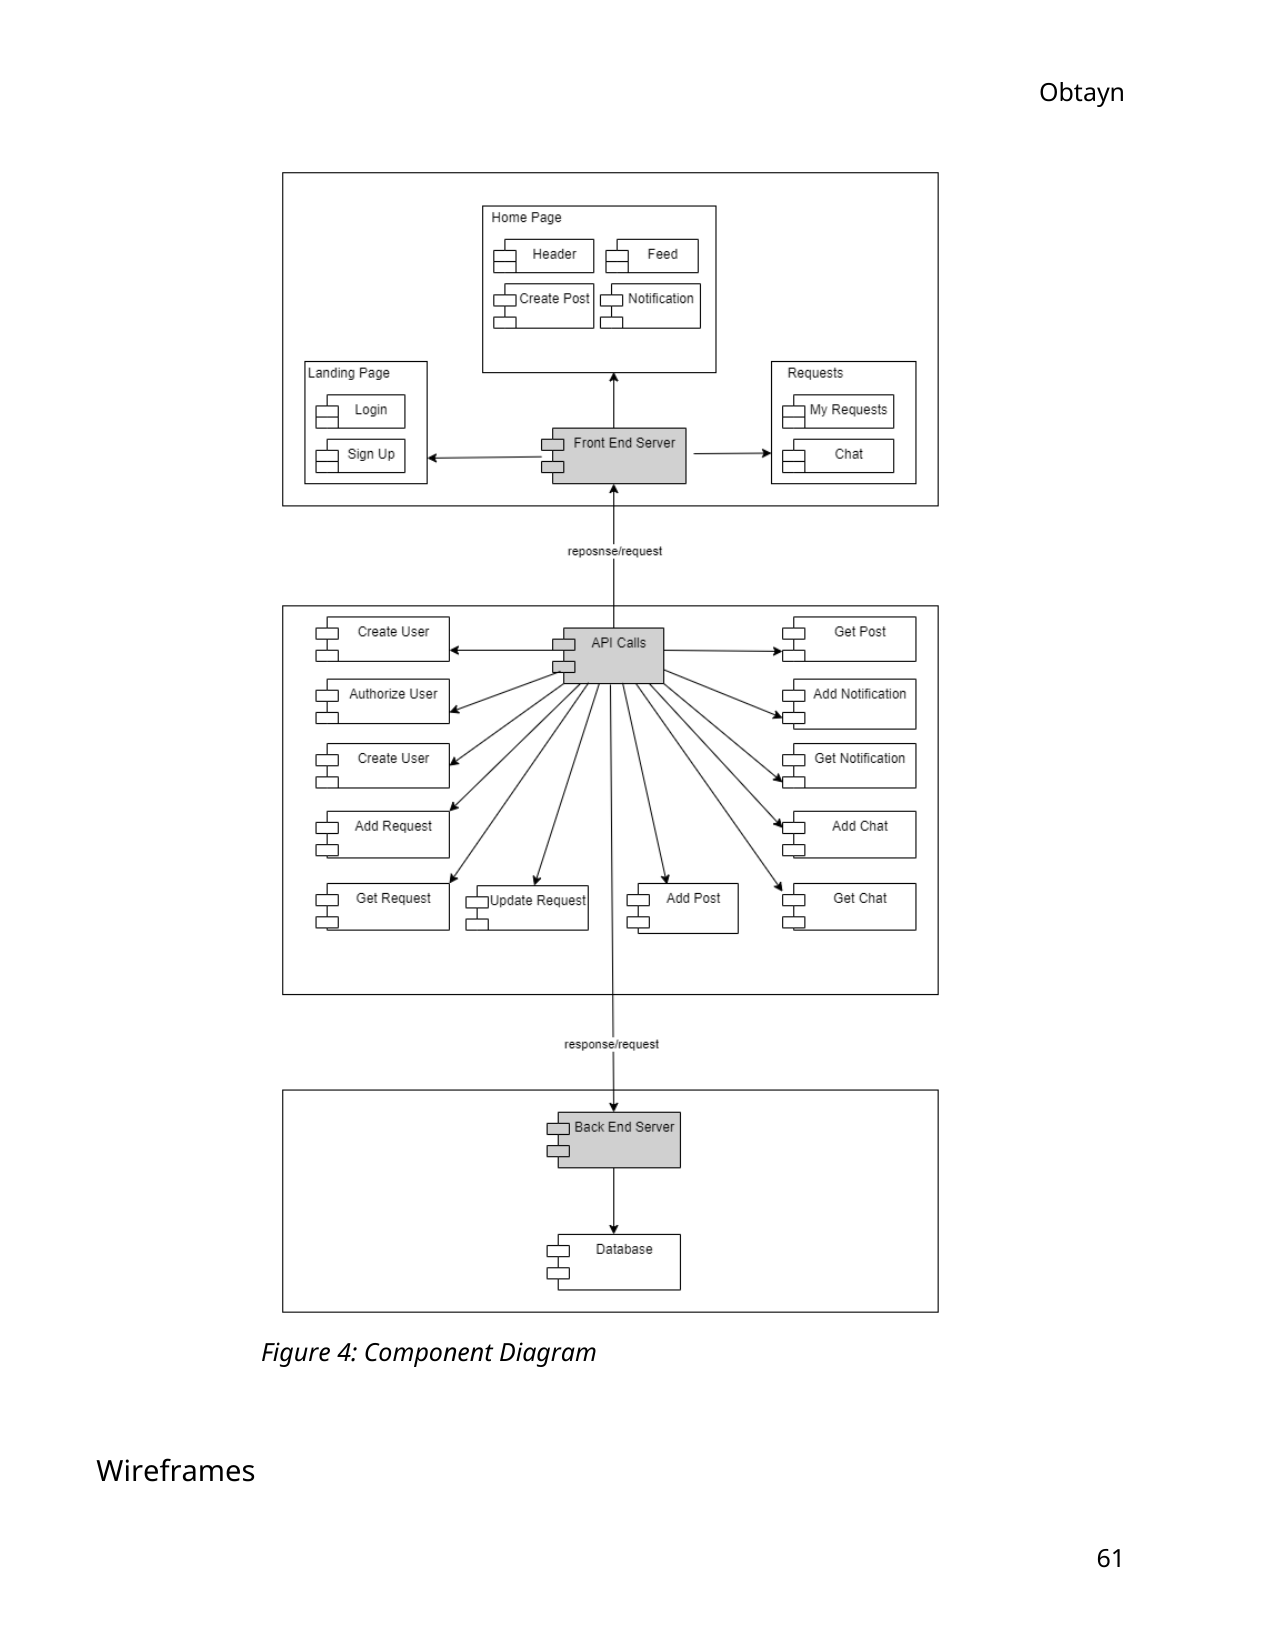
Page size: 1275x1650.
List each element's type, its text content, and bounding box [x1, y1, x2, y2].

subtitle Wireframes [96, 1451, 1125, 1490]
picture [260, 150, 961, 1335]
